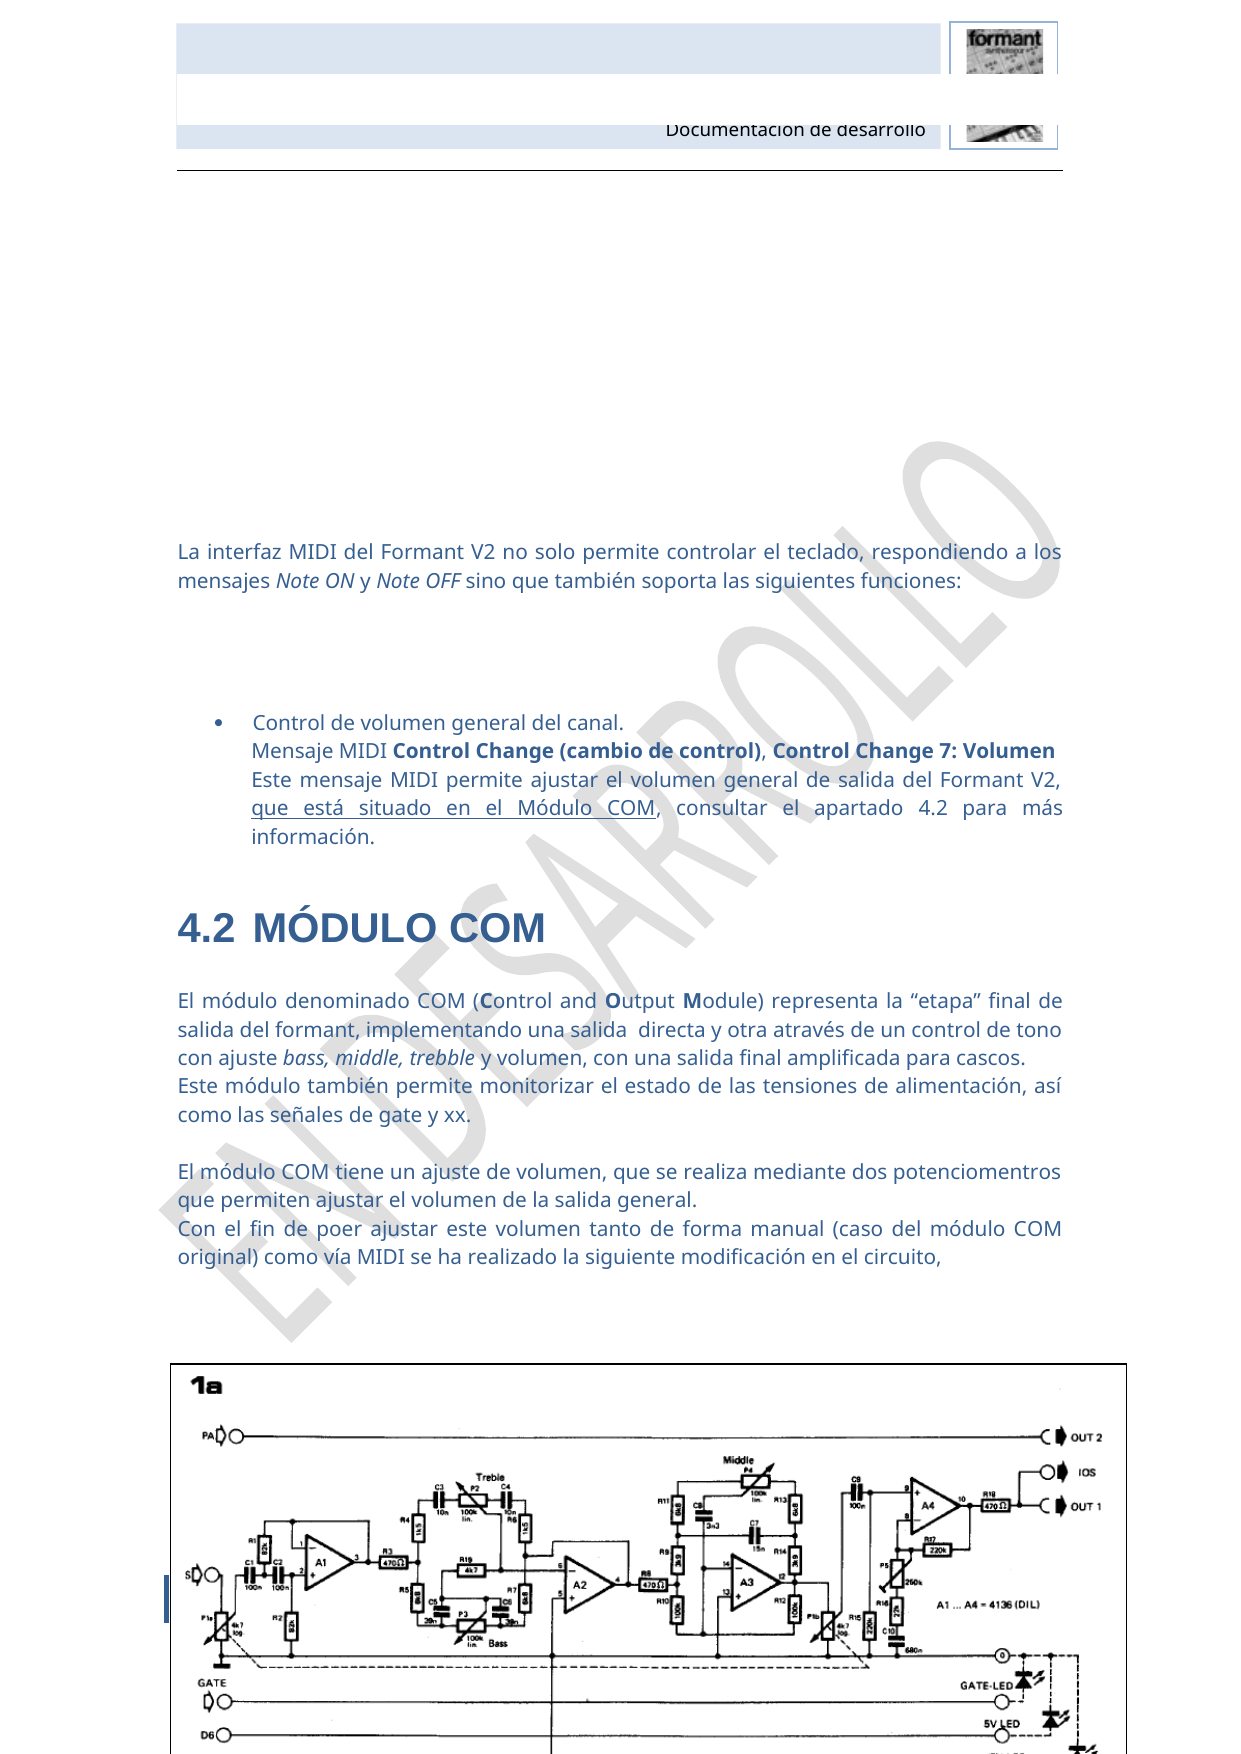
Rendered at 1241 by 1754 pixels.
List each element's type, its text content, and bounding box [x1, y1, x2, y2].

subtitle módulo com [177, 904, 1063, 952]
list Control de volumen general del canal. [215, 708, 1063, 737]
picture [966, 125, 1044, 142]
text Este módulo también permite monitorizar el estado de las tensiones de alimentación, así como las señales de gate y xx. [177, 1072, 1063, 1128]
text Este mensaje MIDI permite ajustar el volumen general de salida del Formant V2, que está situado en el Módulo COM, consultar el apartado 2.2 para más información. [251, 765, 1063, 850]
text El módulo COM tiene un ajuste de volumen, que se realiza mediante dos potenciomentros que permiten ajustar el volumen de la salida general. [177, 1157, 1063, 1214]
text La interfaz MIDI del Formant V2 no solo permite controlar el teclado, respondiendo a los mensajes Note ON y Note OFF sino que también soporta las siguientes funciones: [177, 537, 1063, 594]
picture [966, 29, 1044, 74]
text Mensaje MIDI Control Change (cambio de control), Control Change 7: Volumen [251, 737, 1063, 765]
text El módulo denominado COM (Control and Output Module) representa la “etapa” final de salida del formant, implementando una salida directa y otra através de un control de tono con ajuste bass, middle, trebble y volumen, con una salida final amplificada para cascos. [177, 986, 1063, 1072]
picture [185, 1371, 1106, 1754]
text Con el fin de poer ajustar este volumen tanto de forma manual (caso del módulo COM original) como vía MIDI se ha realizado la siguiente modificación en el circuito, [177, 1214, 1063, 1271]
